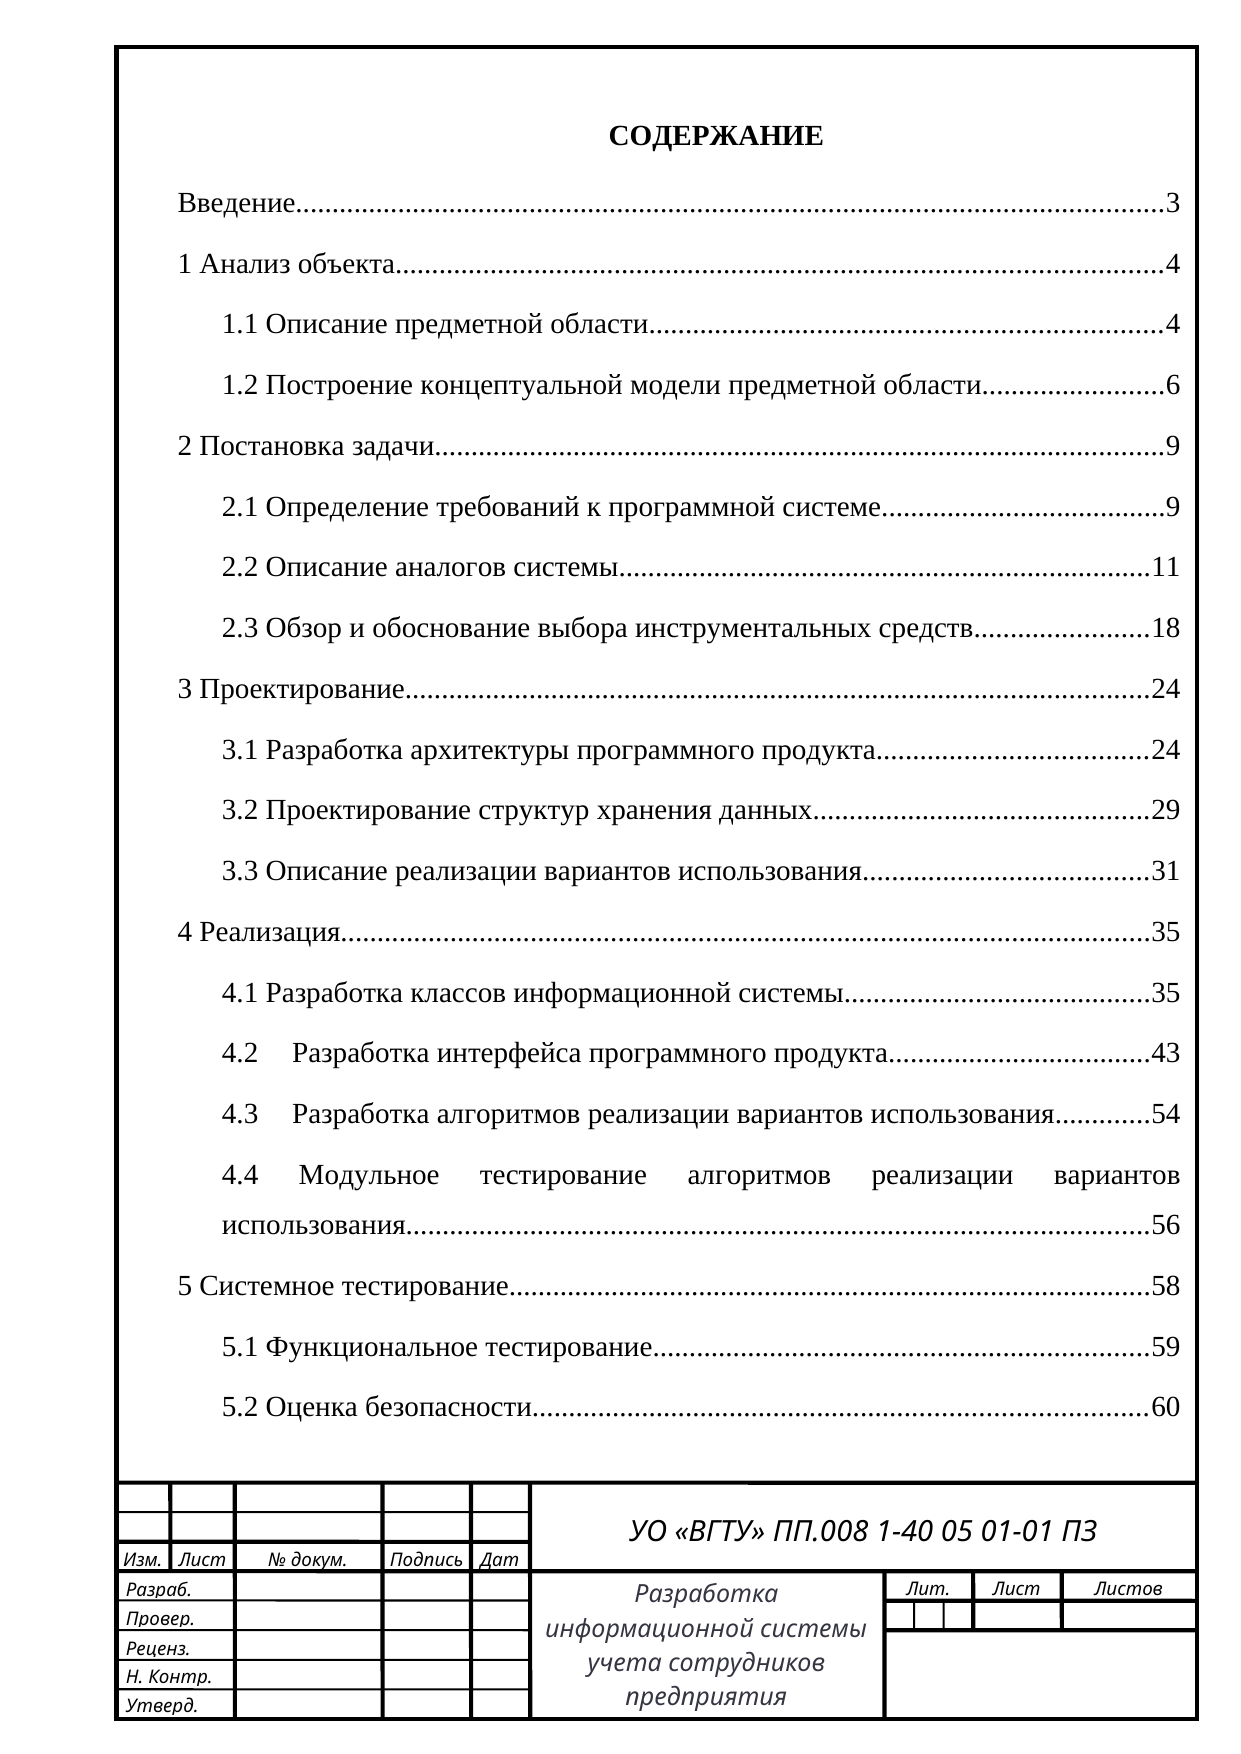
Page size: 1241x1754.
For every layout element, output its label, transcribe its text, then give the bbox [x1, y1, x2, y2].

text 4.4 Модульное тестирование алгоритмов реализации вариантов использования 56 [222, 1157, 1181, 1241]
text 5.2 Оценка безопасности 60 [222, 1389, 1181, 1423]
text 1.2 Построение концептуальной модели предметной области 6 [222, 367, 1181, 401]
text 3.1 Разработка архитектуры программного продукта 24 [222, 732, 1181, 765]
text 1 Анализ объекта 4 [177, 246, 1181, 279]
text 2.3 Обзор и обоснование выбора инструментальных средств 18 [222, 610, 1181, 644]
text 1.1 Описание предметной области 4 [222, 307, 1181, 340]
text 3.2 Проектирование структур хранения данных 29 [222, 792, 1181, 826]
text 5.1 Функциональное тестирование 59 [222, 1329, 1181, 1362]
text 3 Проектирование 24 [177, 671, 1181, 704]
text 4.1 Разработка классов информационной системы 35 [222, 975, 1181, 1008]
text 2.1 Определение требований к программной системе. 9 [222, 489, 1181, 522]
text 2.2 Описание аналогов системы 11 [222, 549, 1181, 583]
text 4 Реализация 35 [177, 914, 1181, 947]
text 5 Системное тестирование 58 [177, 1268, 1181, 1301]
text СОДЕРЖАНИЕ [177, 118, 1181, 152]
text 2 Постановка задачи 9 [177, 428, 1181, 462]
text Введение 3 [177, 185, 1181, 219]
text 4.2 Разработка интерфейса программного продукта 43 [222, 1035, 1181, 1069]
text 4.3 Разработка алгоритмов реализации вариантов использования 54 [222, 1096, 1181, 1130]
text 3.3 Описание реализации вариантов использования 31 [222, 853, 1181, 887]
